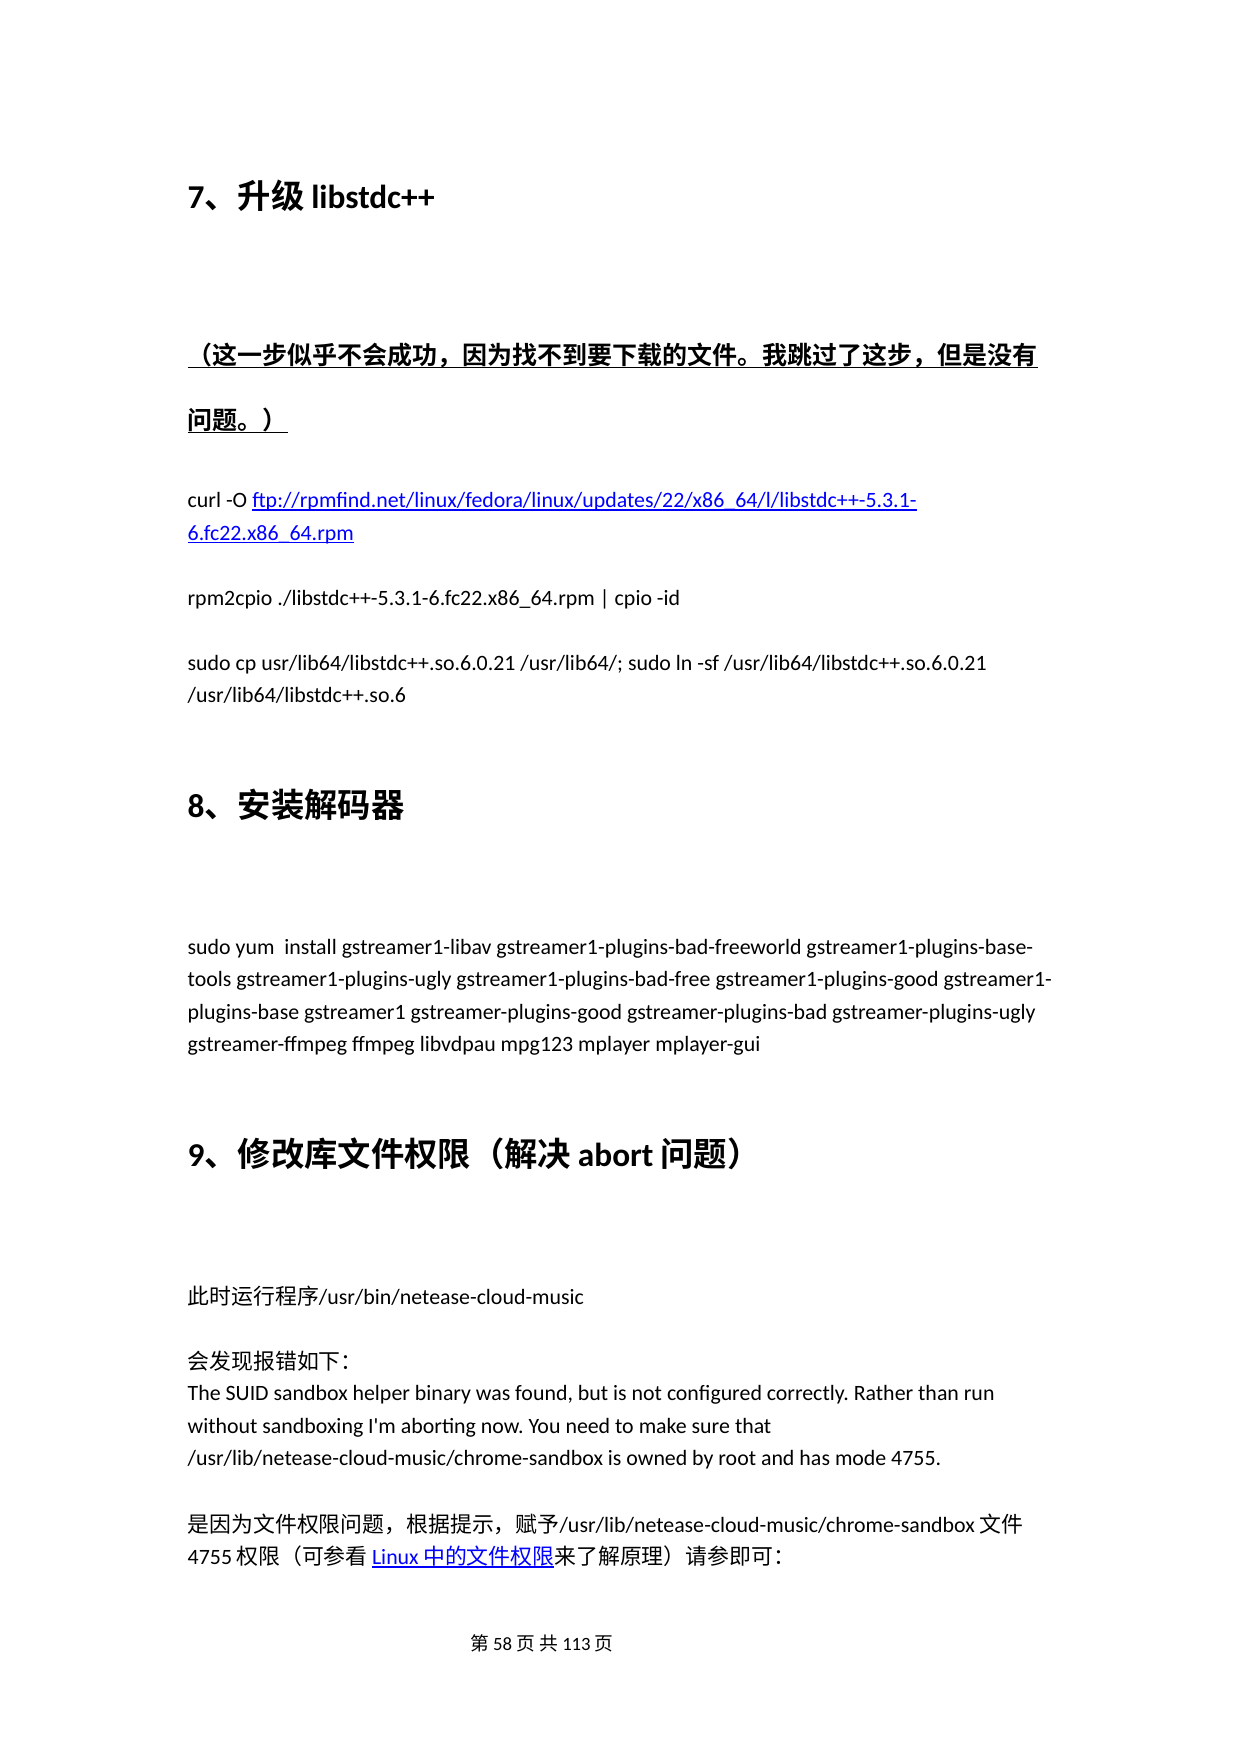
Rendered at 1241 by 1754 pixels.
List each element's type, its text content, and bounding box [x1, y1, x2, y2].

text rpm2cpio ./libstdc++-5.3.1-6.fc22.x86_64.rpm | cpio -id [187, 581, 1053, 614]
text curl -O ftp://rpmfind.net/linux/fedora/linux/updates/22/x86_64/l/libstdc++-5.3.1-6.fc22.x86_64.rpm [187, 484, 1053, 549]
text 是因为文件权限问题，根据提示，赋予/usr/lib/netease-cloud-music/chrome-sandbox文件4755权限（可参看Linux中的文件权限来了解原理）请参即可： [187, 1506, 1053, 1571]
subtitle 9、修改库文件权限（解决abort问题） [187, 1120, 1053, 1185]
text （这一步似乎不会成功，因为找不到要下载的文件。我跳过了这步，但是没有问题。） [187, 321, 1053, 451]
subtitle 8、安装解码器 [187, 771, 1053, 836]
text sudo cp usr/lib64/libstdc++.so.6.0.21 /usr/lib64/; sudo ln -sf /usr/lib64/libstdc++.so.6.0.21 /usr/lib64/libstdc++.so.6 [187, 646, 1053, 711]
subtitle 7、升级libstdc++ [187, 162, 1053, 227]
text 此时运行程序/usr/bin/netease-cloud-music [187, 1279, 1053, 1311]
text sudo yum install gstreamer1-libav gstreamer1-plugins-bad-freeworld gstreamer1-plugins-base-tools gstreamer1-plugins-ugly gstreamer1-plugins-bad-free gstreamer1-plugins-good gstreamer1-plugins-base gstreamer1 gstreamer-plugins-good gstreamer-plugins-bad gstreamer-plugins-ugly gstreamer-ffmpeg ffmpeg libvdpau mpg123 mplayer mplayer-gui [187, 930, 1053, 1060]
text The SUID sandbox helper binary was found, but is not configured correctly. Rather than run without sandboxing I'm aborting now. You need to make sure that /usr/lib/netease-cloud-music/chrome-sandbox is owned by root and has mode 4755. [187, 1376, 1053, 1474]
text 会发现报错如下： [187, 1344, 1053, 1376]
